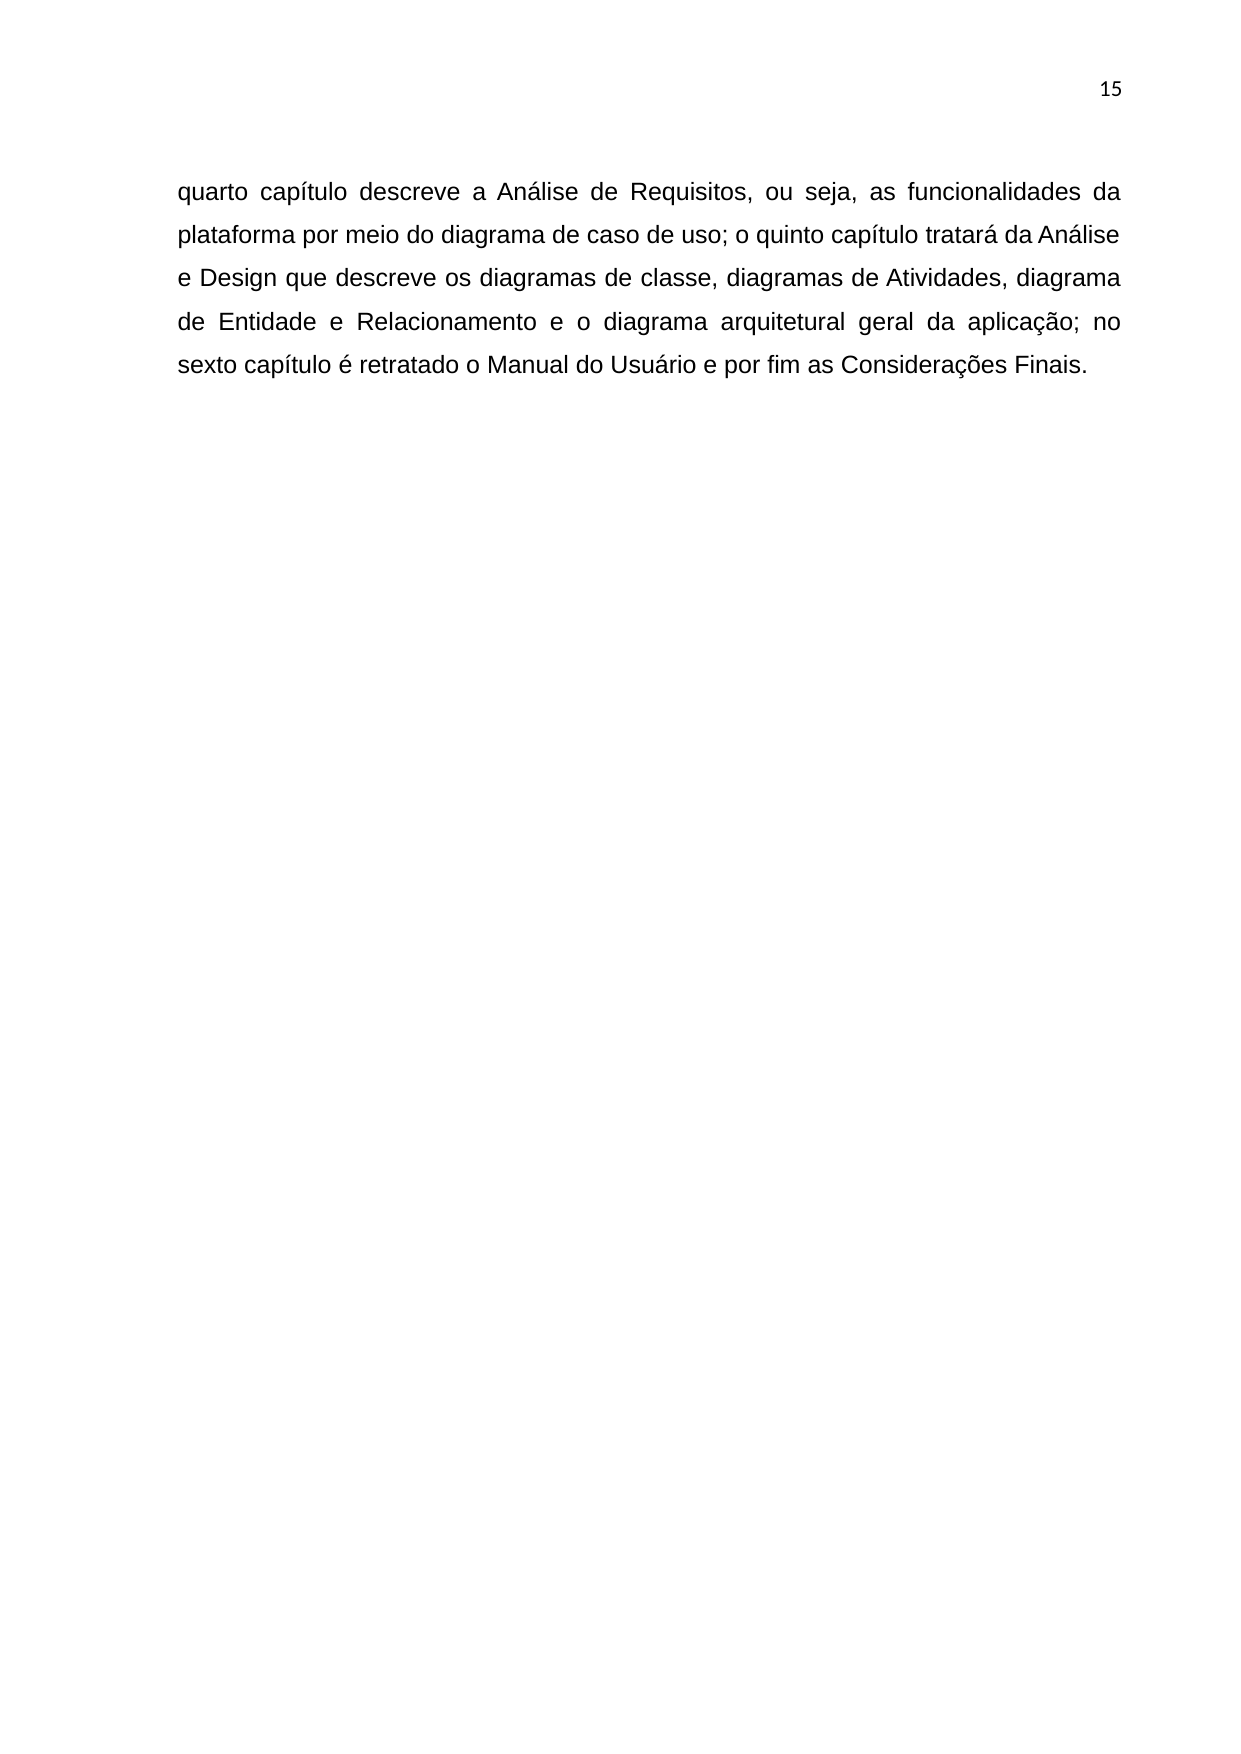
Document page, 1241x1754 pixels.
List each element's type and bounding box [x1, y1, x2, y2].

text [177, 177, 1122, 378]
